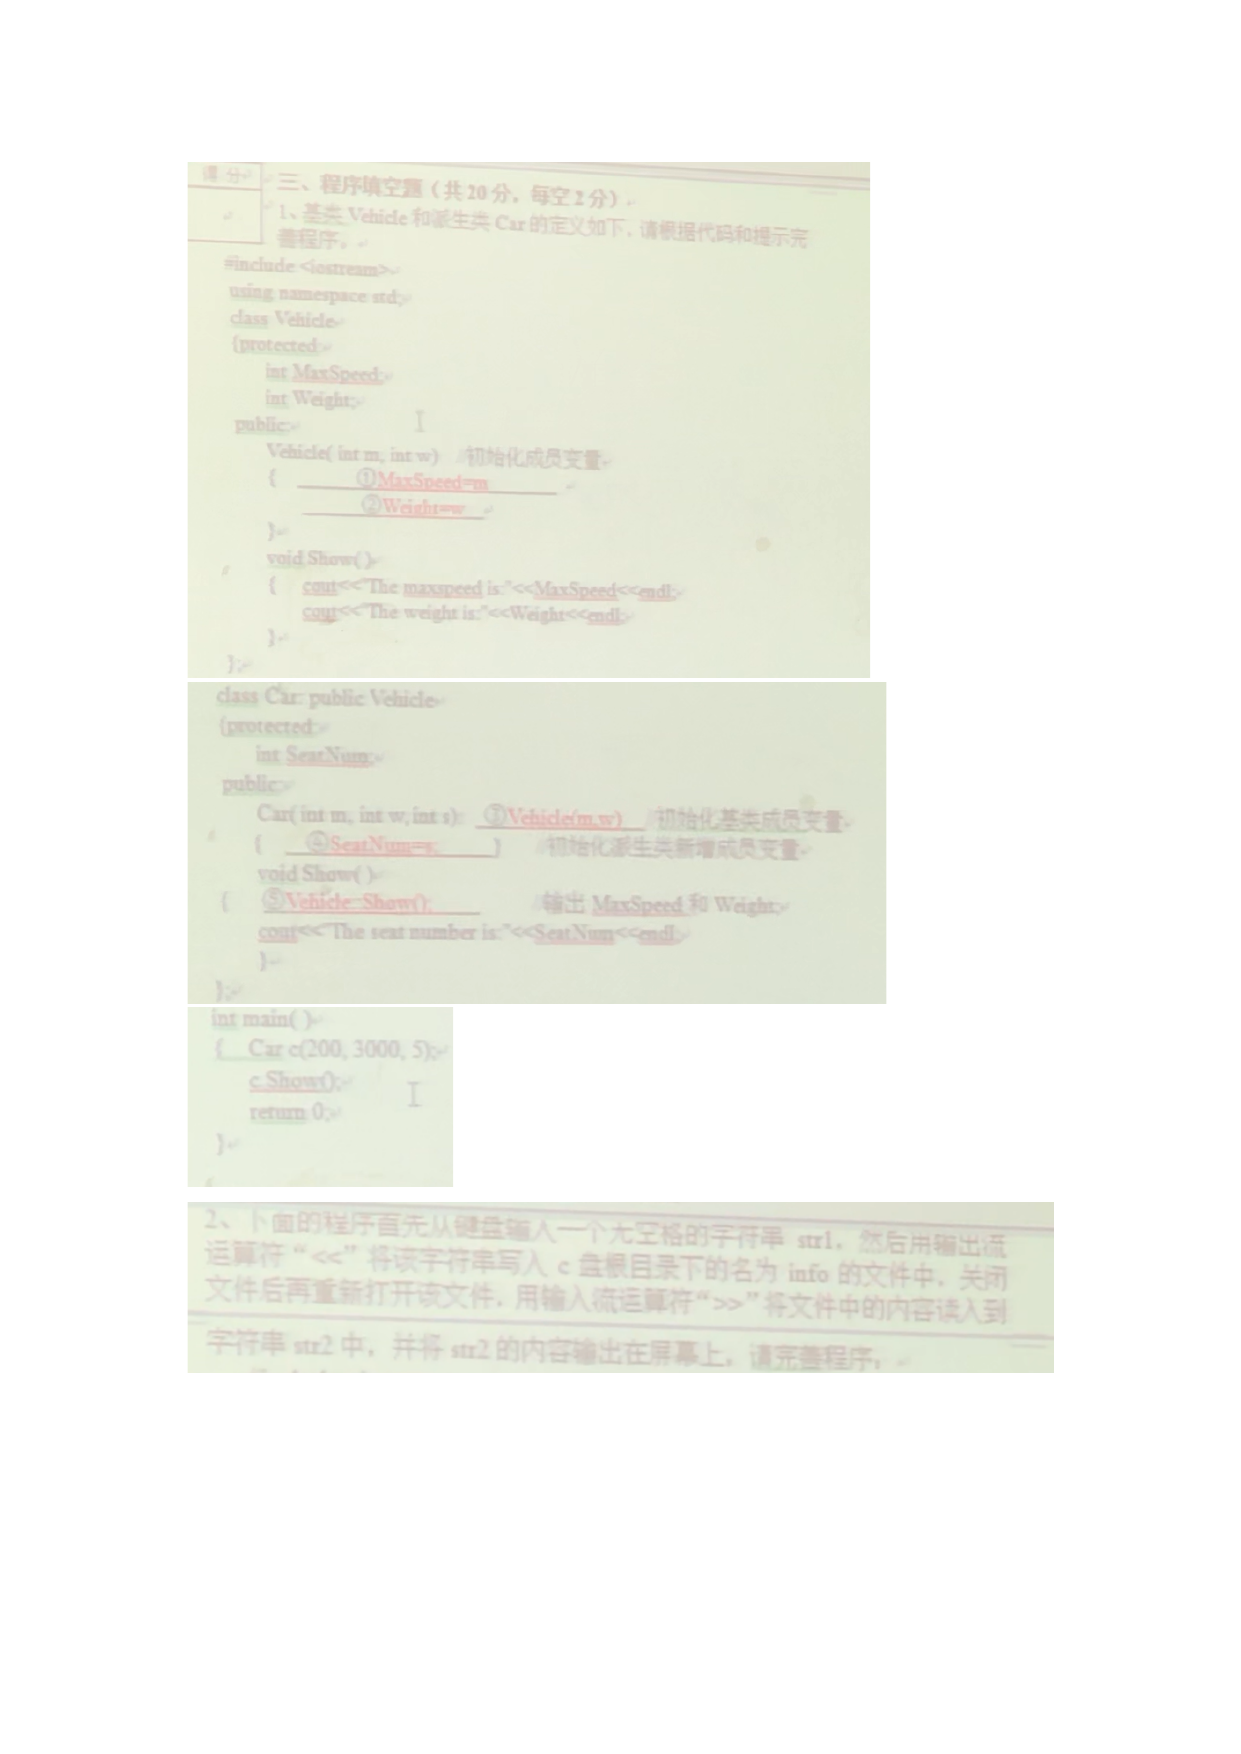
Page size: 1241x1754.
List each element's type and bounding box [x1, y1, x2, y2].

picture [187, 1202, 1054, 1373]
picture [187, 162, 871, 678]
picture [187, 1007, 454, 1187]
picture [187, 682, 887, 1004]
